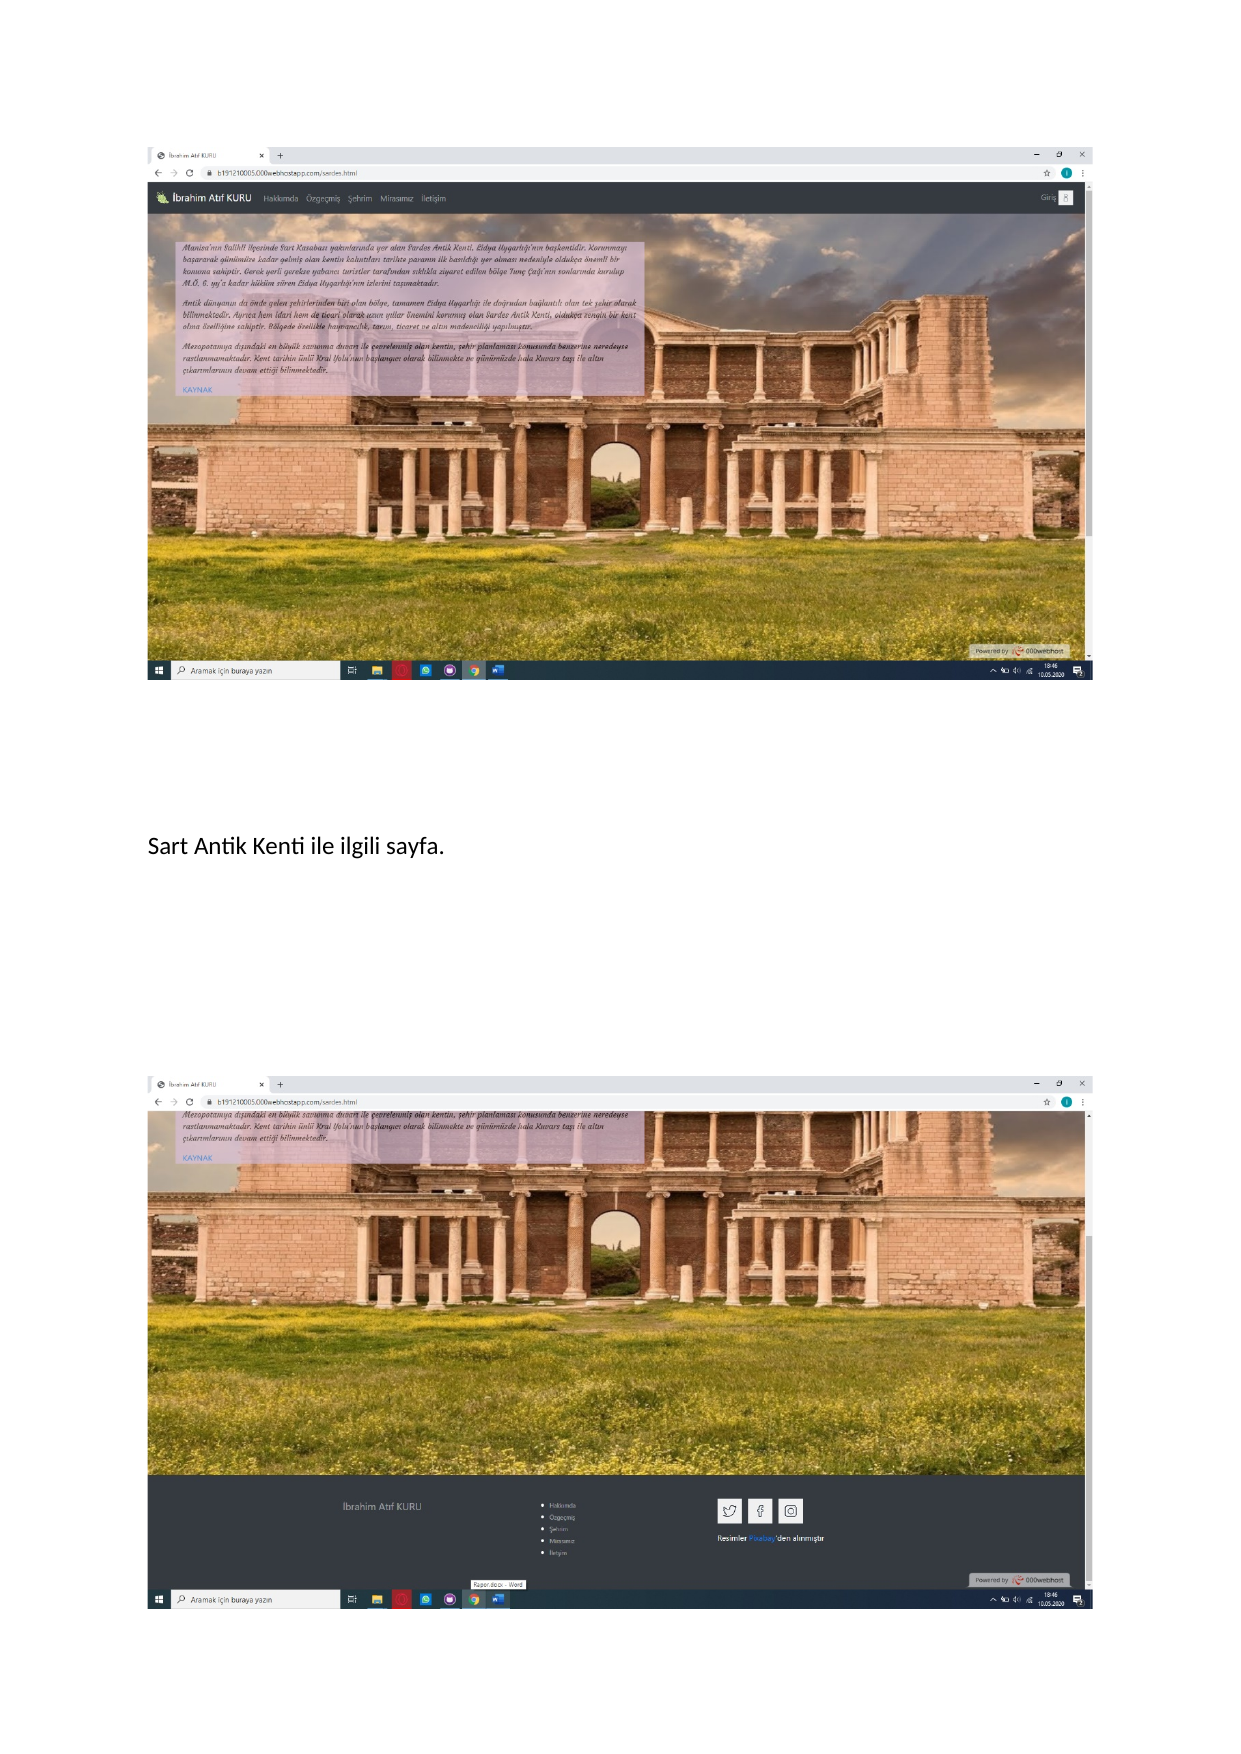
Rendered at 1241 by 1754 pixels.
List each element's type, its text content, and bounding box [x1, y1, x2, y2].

text Sart Antik Kenti ile ilgili sayfa. [118, 830, 1093, 861]
picture [147, 147, 1093, 680]
picture [147, 1076, 1093, 1609]
